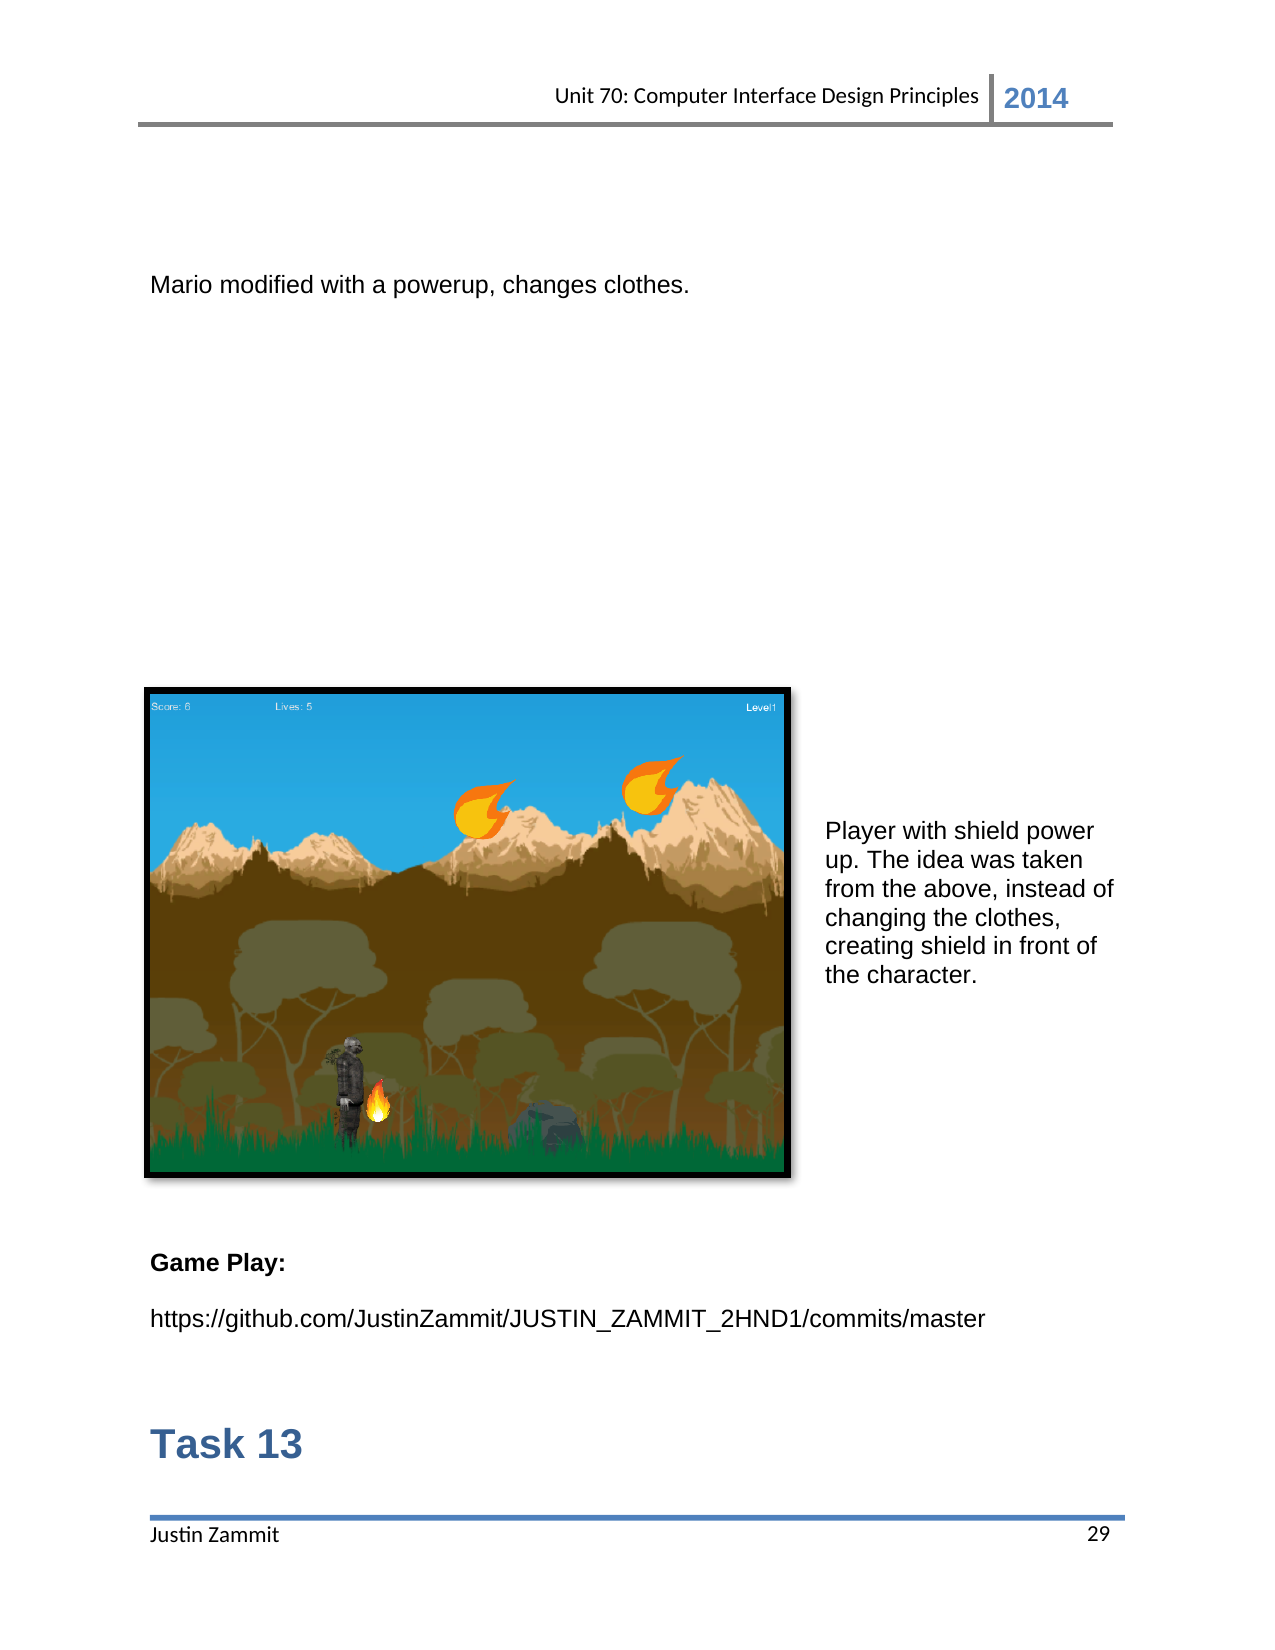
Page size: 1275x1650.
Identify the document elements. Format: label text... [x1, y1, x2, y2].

text Mario modified with a powerup, changes clothes. [150, 270, 1125, 299]
text https://github.com/JustinZammit/JUSTIN_ZAMMIT_2HND1/commits/master [150, 1304, 1125, 1333]
text Player with shield power up. The idea was taken from the above, instead of changing the clothes, creating shield in front of the character. [800, 816, 1125, 989]
subtitle Task 13 [150, 1419, 1125, 1467]
picture [150, 694, 784, 1172]
text Game Play: [150, 1247, 1125, 1276]
